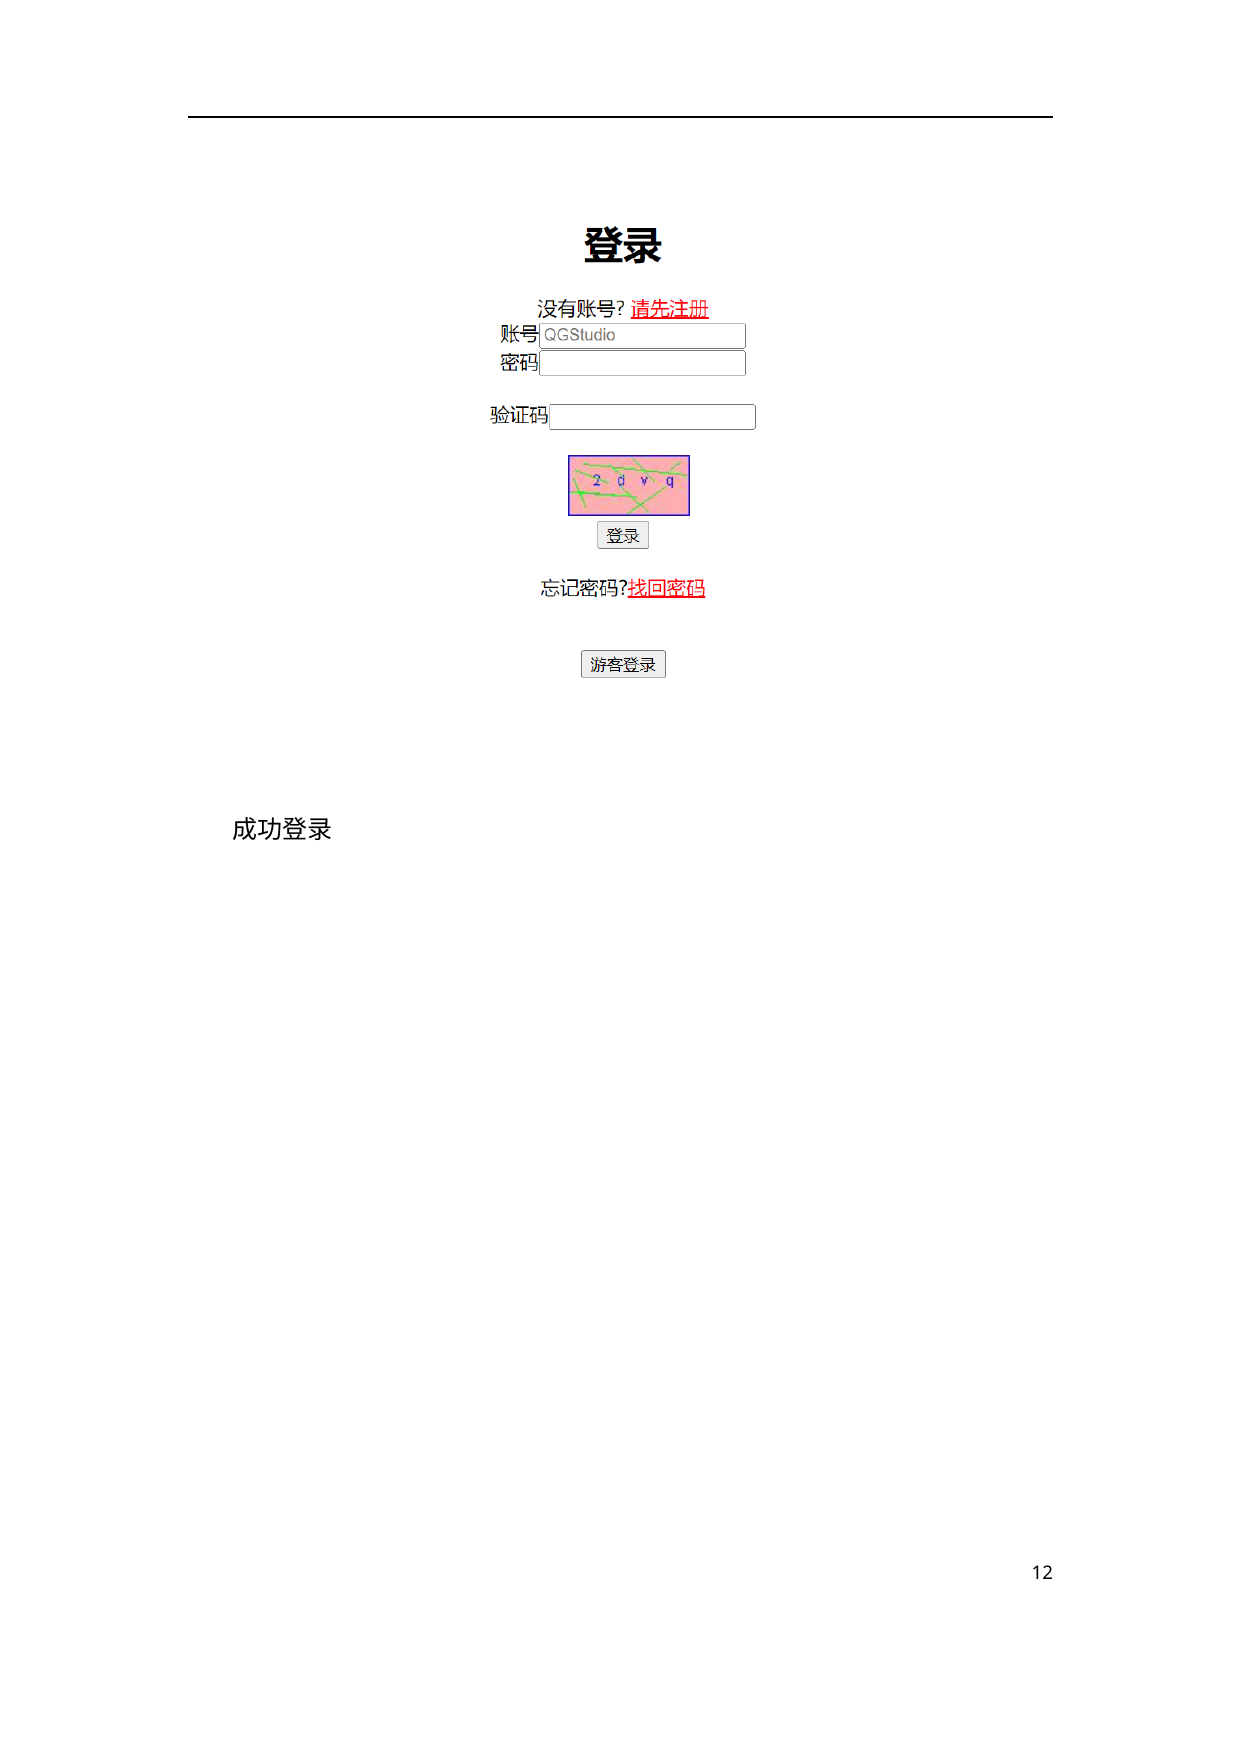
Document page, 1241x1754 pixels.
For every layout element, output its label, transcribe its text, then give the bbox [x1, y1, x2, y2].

list 成功登录 [232, 795, 1053, 860]
picture [231, 155, 1097, 768]
